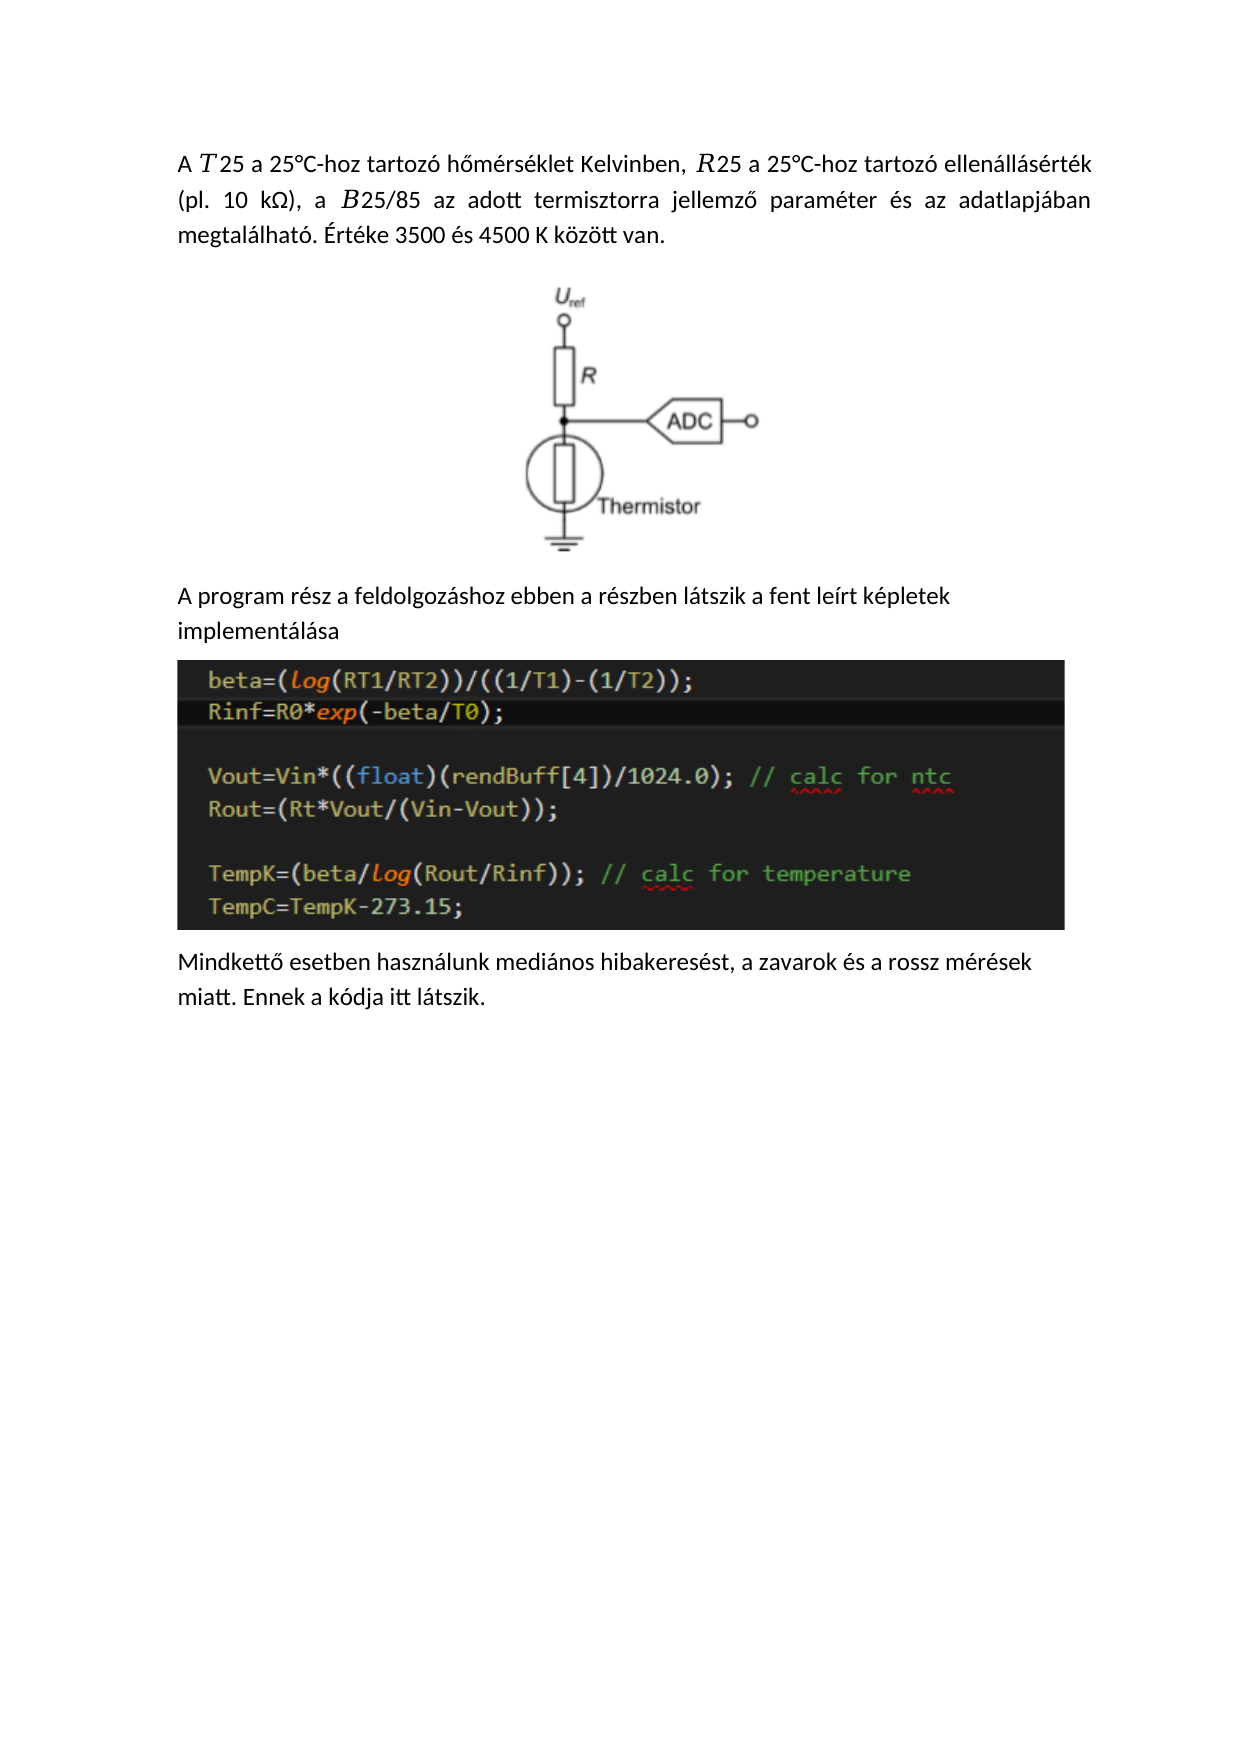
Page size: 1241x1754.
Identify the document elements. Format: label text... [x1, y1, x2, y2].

text A 𝑇25 a 25°C-hoz tartozó hőmérséklet Kelvinben, 𝑅25 a 25°C-hoz tartozó ellenállásérték (pl. 10 kΩ), a 𝐵25/85 az adott termisztorra jellemző paraméter és az adatlapjában megtalálható. Értéke 3500 és 4500 K között van. [177, 148, 1092, 249]
picture [485, 266, 785, 564]
text A program rész a feldolgozáshoz ebben a részben látszik a fent leírt képletek implementálása [177, 580, 1092, 646]
picture [177, 660, 1065, 930]
